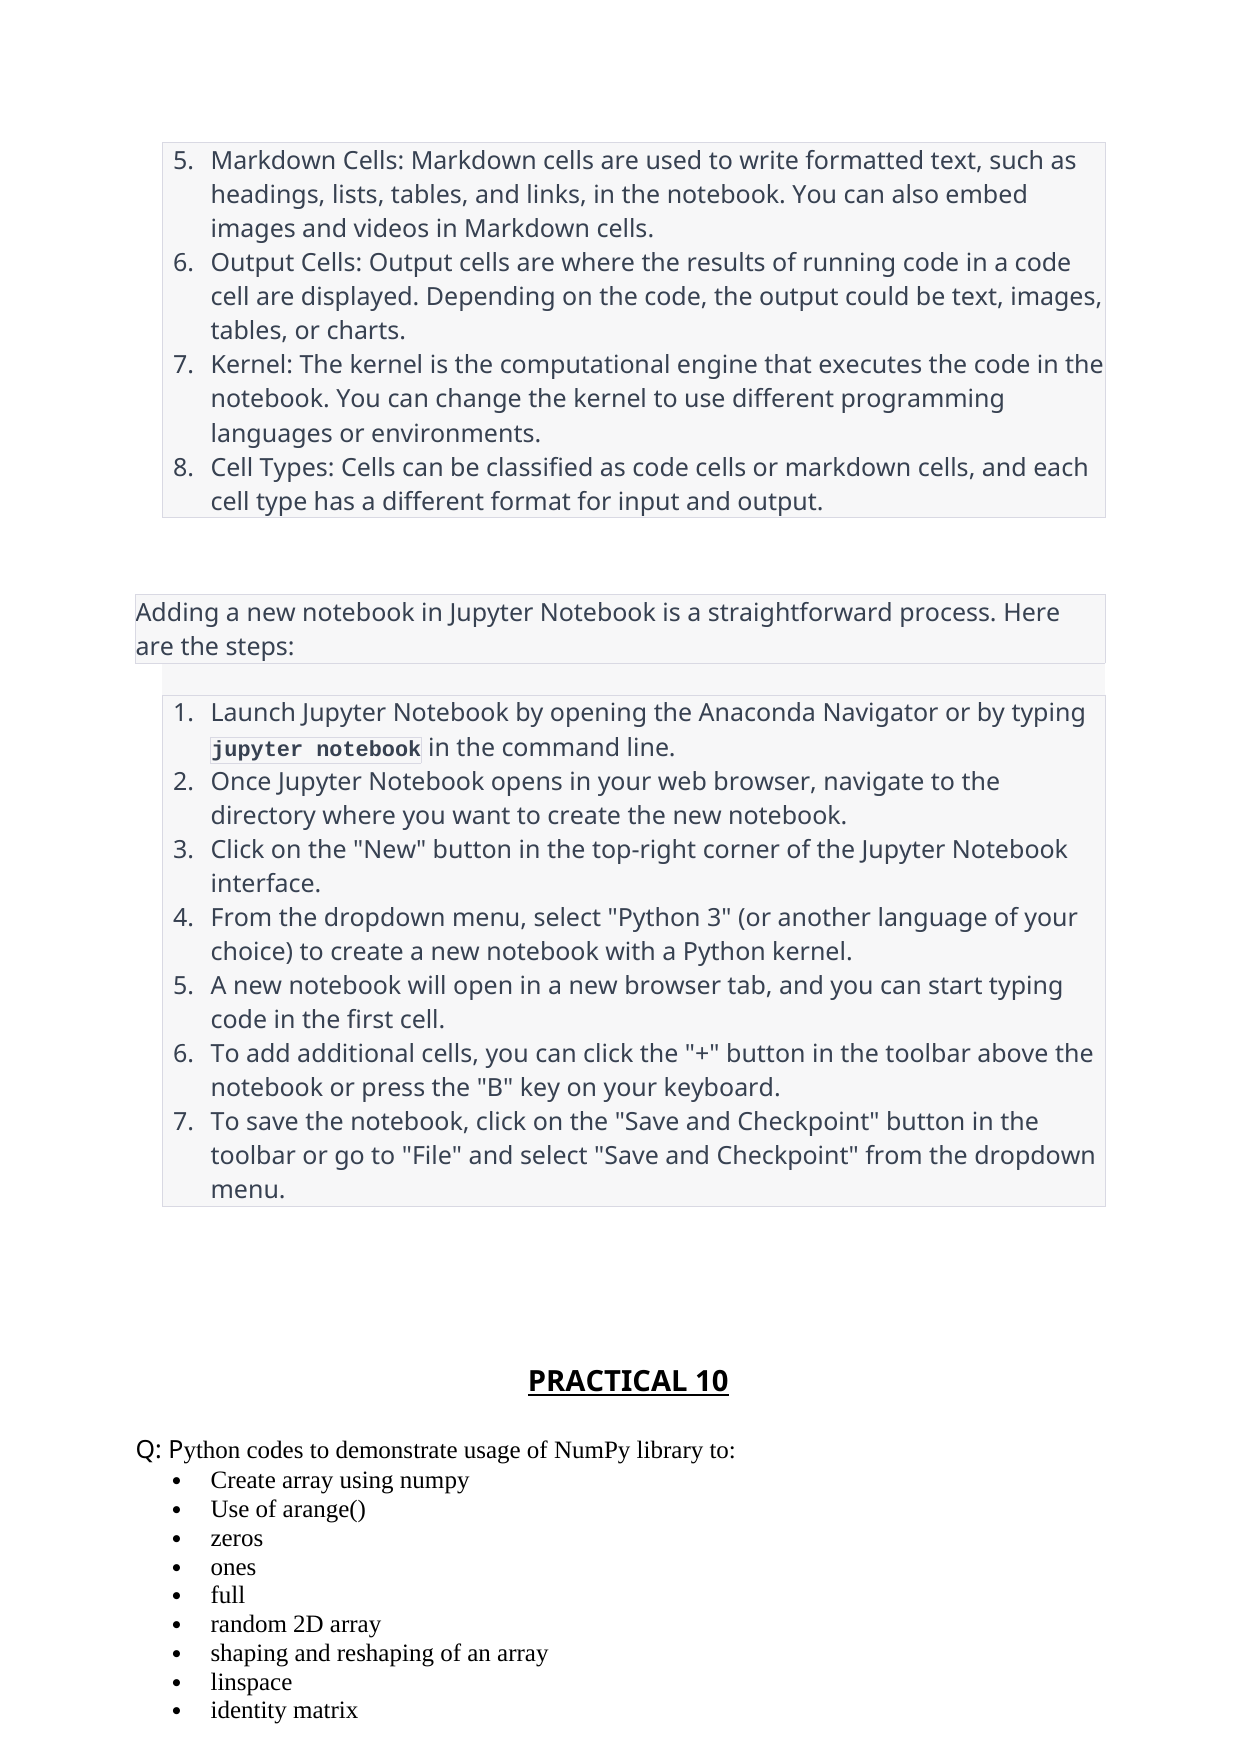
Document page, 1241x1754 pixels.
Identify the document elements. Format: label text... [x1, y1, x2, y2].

list Output Cells: Output cells are where the results of running code in a code cell are displayed. Depending on the code, the output could be text, images, tables, or charts. [163, 244, 1105, 347]
list linspace [173, 1667, 1105, 1696]
list Kernel: The kernel is the computational engine that executes the code in the notebook. You can change the kernel to use different programming languages or environments. [163, 347, 1105, 449]
list Launch Jupyter Notebook by opening the Anaconda Navigator or by typing jupyter notebook in the command line. [163, 696, 1105, 763]
list Once Jupyter Notebook opens in your web browser, navigate to the directory where you want to create the new notebook. [163, 763, 1105, 831]
list Markdown Cells: Markdown cells are used to write formatted text, such as headings, lists, tables, and links, in the notebook. You can also embed images and videos in Markdown cells. [163, 143, 1105, 244]
list zeros [173, 1523, 1105, 1552]
list Create array using numpy [173, 1466, 1105, 1494]
list To save the notebook, click on the "Save and Checkpoint" button in the toolbar or go to "File" and select "Save and Checkpoint" from the dropdown menu. [163, 1103, 1105, 1206]
text Adding a new notebook in Jupyter Notebook is a straightforward process. Here are the steps: [136, 595, 1105, 663]
list To add additional cells, you can click the "+" button in the toolbar above the notebook or press the "B" key on your keyboard. [163, 1035, 1105, 1103]
list identity matrix [173, 1696, 1105, 1724]
list ones [173, 1552, 1105, 1581]
list full [173, 1581, 1105, 1609]
list shaping and reshaping of an array [173, 1638, 1105, 1667]
list From the dropdown menu, select "Python 3" (or another language of your choice) to create a new notebook with a Python kernel. [163, 899, 1105, 967]
text PRACTICAL 10 [151, 1361, 1105, 1400]
list A new notebook will open in a new browser tab, and you can start typing code in the first cell. [163, 967, 1105, 1035]
list random 2D array [173, 1609, 1105, 1638]
text Q: Python codes to demonstrate usage of NumPy library to: [135, 1432, 1105, 1466]
list Cell Types: Cells can be classified as code cells or markdown cells, and each cell type has a different format for input and output. [163, 449, 1105, 517]
list Click on the "New" button in the top-right corner of the Jupyter Notebook interface. [163, 831, 1105, 899]
list Use of arange() [173, 1494, 1105, 1523]
